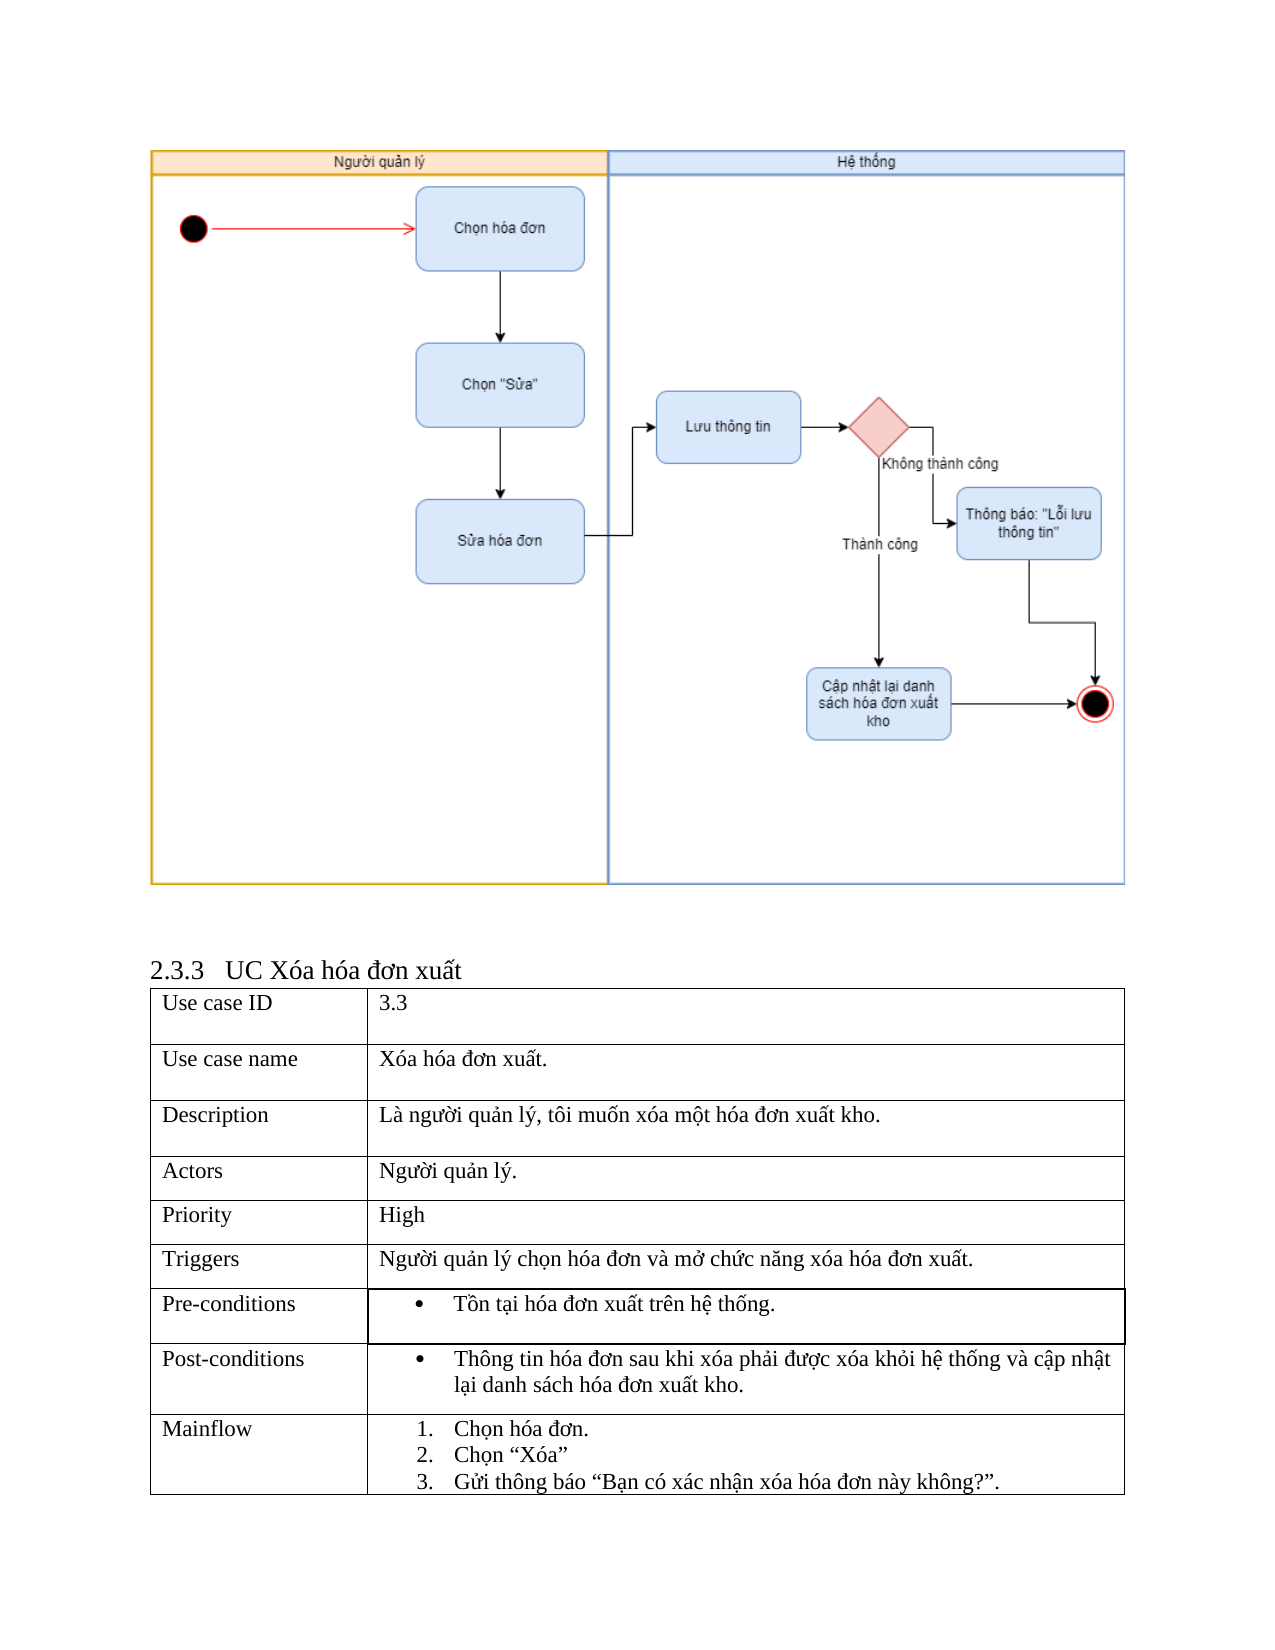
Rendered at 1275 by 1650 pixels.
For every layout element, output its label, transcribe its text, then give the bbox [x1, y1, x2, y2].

table_cell Use case name [151, 1045, 367, 1100]
table_cell Xóa hóa đơn xuất. [368, 1045, 1124, 1100]
table_cell Tồn tại hóa đơn xuất trên hệ thống. [369, 1290, 1124, 1343]
table_cell High [368, 1201, 1124, 1244]
table_header 3.3 [368, 989, 1124, 1044]
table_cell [368, 1415, 1124, 1494]
subtitle UC Xóa hóa đơn xuất [150, 954, 1125, 985]
table_cell Pre-conditions [151, 1289, 367, 1343]
table_cell Thông tin hóa đơn sau khi xóa phải được xóa khỏi hệ thống và cập nhật lại danh sách hóa đơn xuất kho. [368, 1345, 1124, 1414]
table_cell Description [151, 1101, 367, 1156]
table_cell Triggers [151, 1245, 367, 1288]
picture [150, 150, 1125, 885]
table_cell Là người quản lý, tôi muốn xóa một hóa đơn xuất kho. [368, 1101, 1124, 1156]
table_cell Người quản lý. [368, 1157, 1124, 1200]
table_header Use case ID [151, 989, 367, 1044]
table_cell Actors [151, 1157, 367, 1200]
table_cell Người quản lý chọn hóa đơn và mở chức năng xóa hóa đơn xuất. [368, 1245, 1124, 1288]
table_cell Post-conditions [151, 1344, 367, 1414]
table_cell Priority [151, 1201, 367, 1244]
table_cell Mainflow [151, 1415, 367, 1494]
